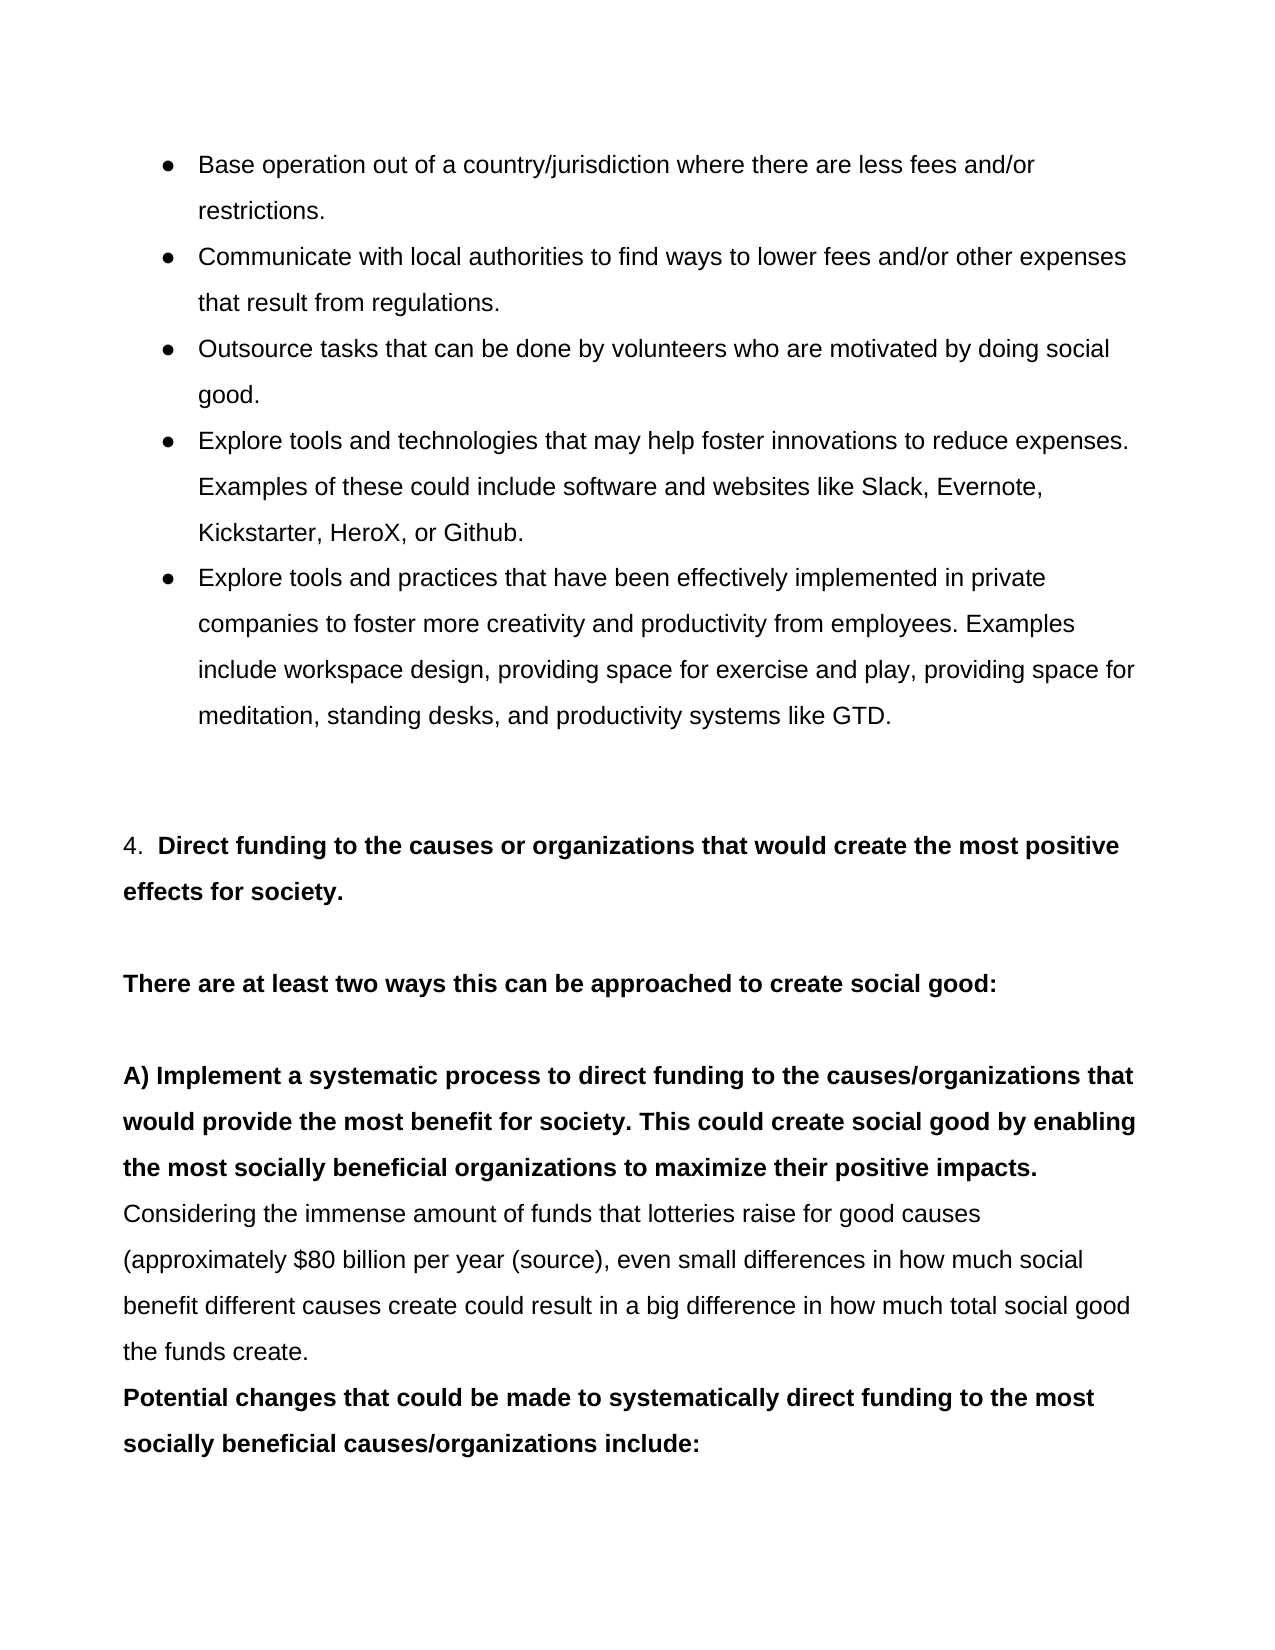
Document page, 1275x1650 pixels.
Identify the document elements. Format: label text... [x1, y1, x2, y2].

list Communicate with local authorities to find ways to lower fees and/or other expenses that result from regulations. [160, 242, 1152, 317]
list Explore tools and practices that have been effectively implemented in private companies to foster more creativity and productivity from employees. Examples include workspace design, providing space for exercise and play, providing space for meditation, standing desks, and productivity systems like GTD. [160, 563, 1152, 730]
list Explore tools and technologies that may help foster innovations to reduce expenses. Examples of these could include software and websites like Slack, Evernote, Kickstarter, HeroX, or Github. [160, 426, 1152, 546]
text 4. Direct funding to the causes or organizations that would create the most positive effects for society. [123, 831, 1152, 906]
text Considering the immense amount of funds that lotteries raise for good causes (approximately $80 billion per year (source), even small differences in how much social benefit different causes create could result in a big difference in how much total social good the funds create. [123, 1199, 1152, 1365]
text Potential changes that could be made to systematically direct funding to the most socially beneficial causes/organizations include: [123, 1383, 1152, 1457]
list Outsource tasks that can be done by volunteers who are motivated by doing social good. [160, 334, 1152, 408]
text There are at least two ways this can be approached to create social good: [123, 969, 1152, 998]
text A) Implement a systematic process to direct funding to the causes/organizations that would provide the most benefit for society. This could create social good by enabling the most socially beneficial organizations to maximize their positive impacts. [123, 1061, 1152, 1182]
list Base operation out of a country/jurisdiction where there are less fees and/or restrictions. [160, 150, 1152, 225]
